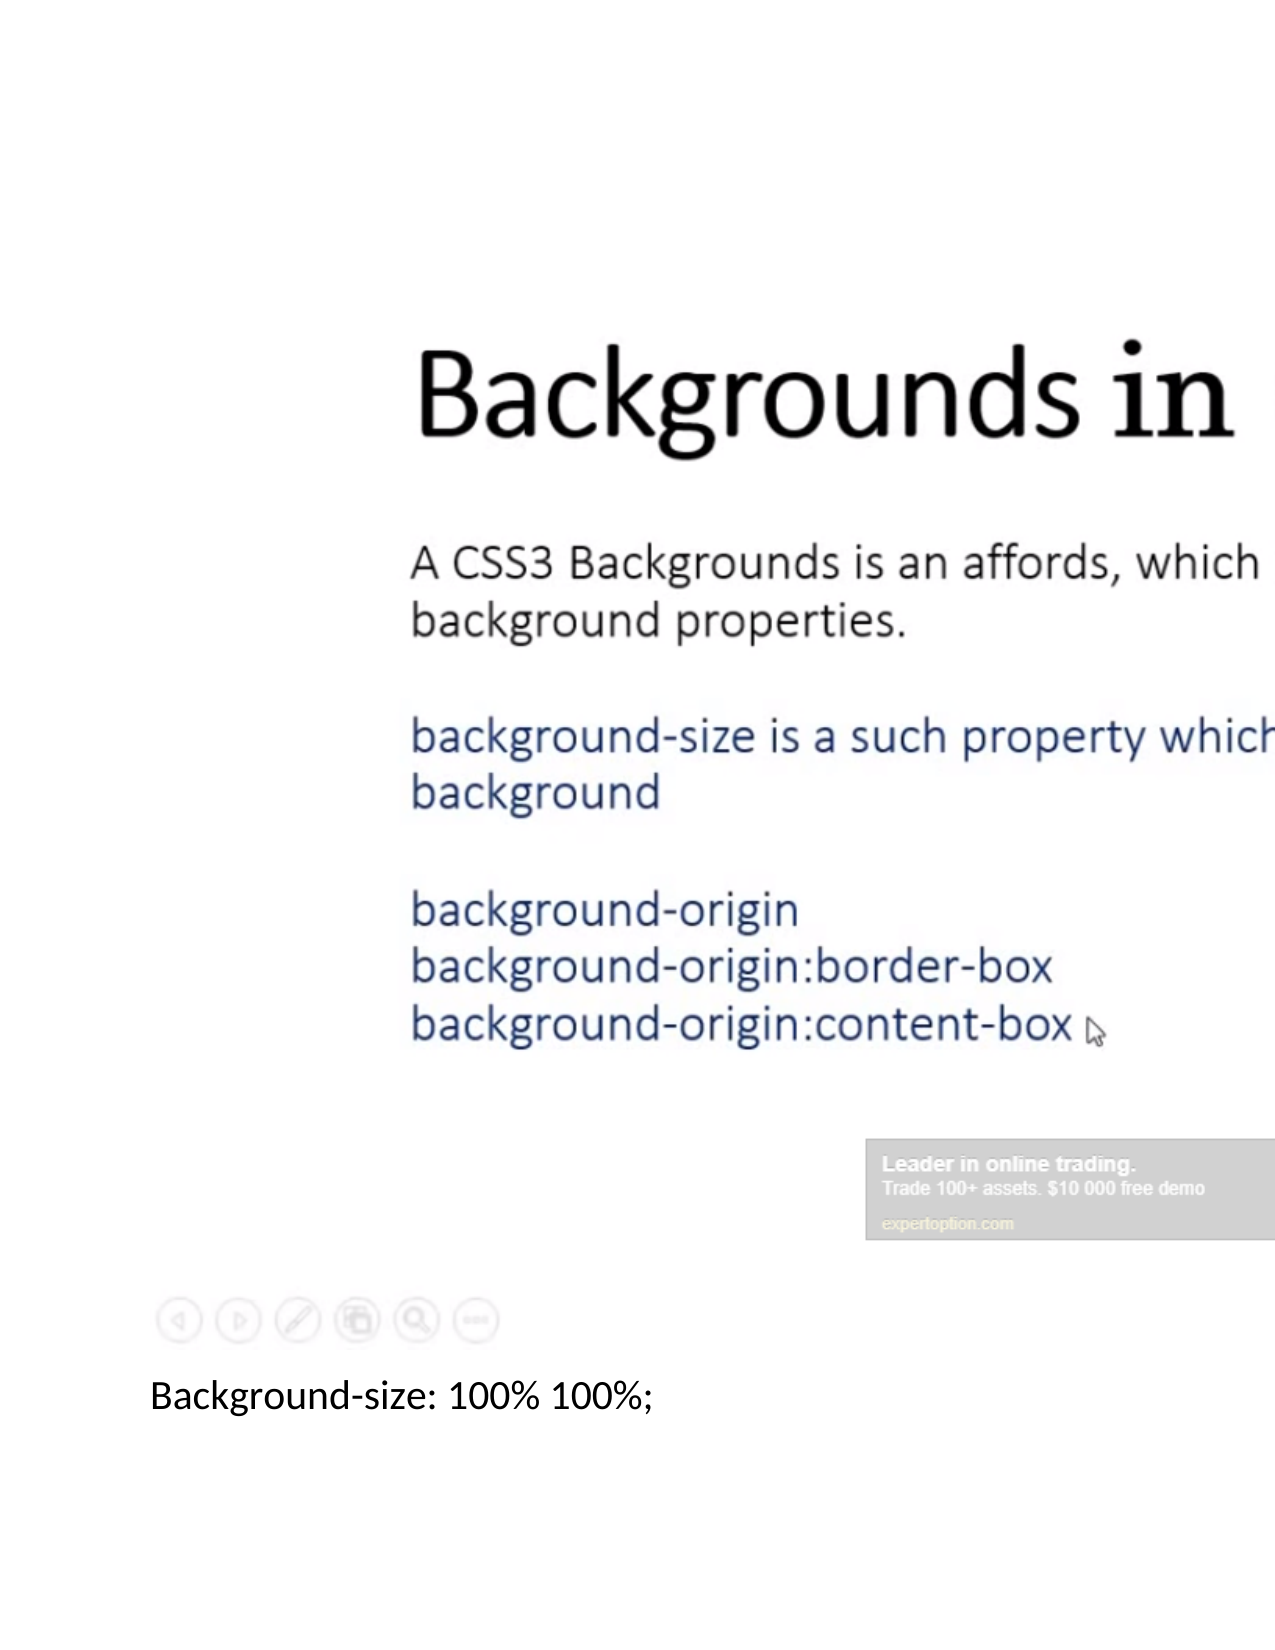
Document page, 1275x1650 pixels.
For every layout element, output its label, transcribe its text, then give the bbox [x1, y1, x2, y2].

text Background-size: 100% 100%; [150, 1369, 1125, 1420]
picture [150, 150, 1275, 1350]
